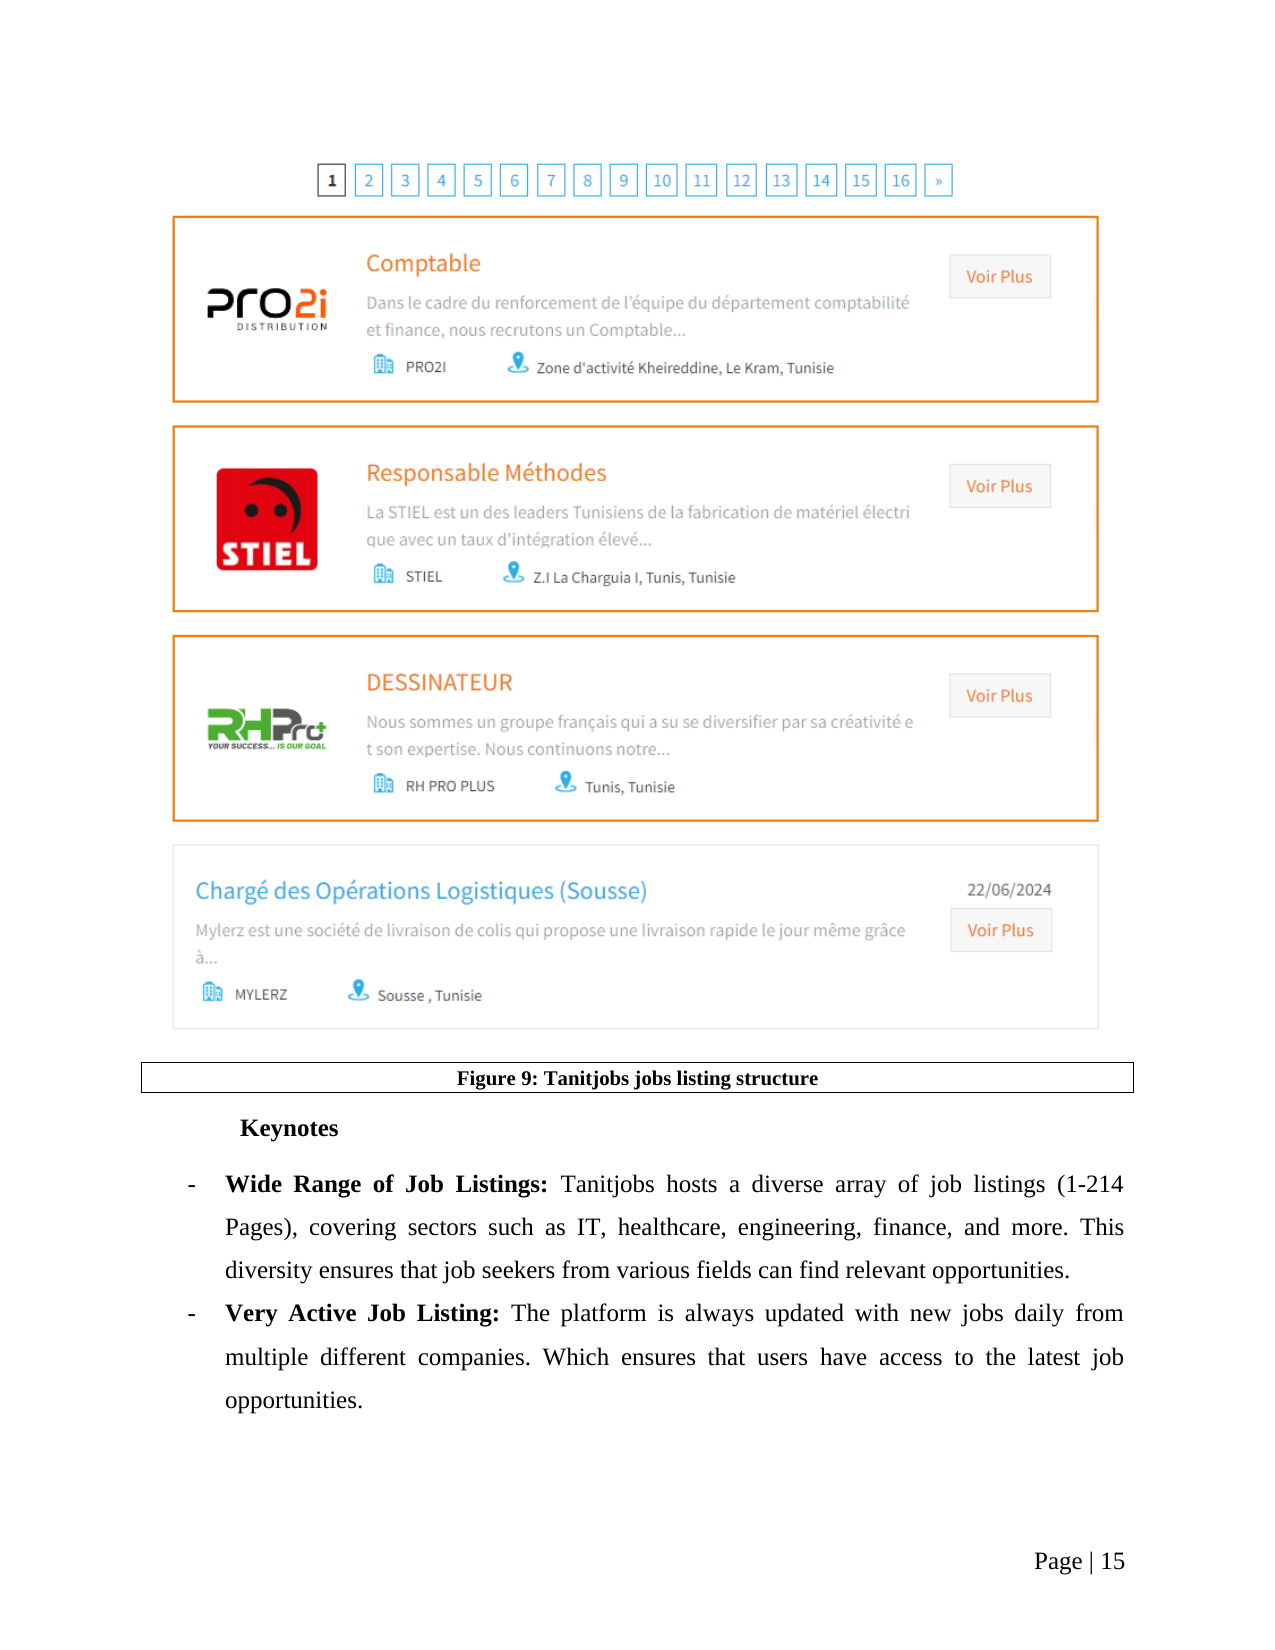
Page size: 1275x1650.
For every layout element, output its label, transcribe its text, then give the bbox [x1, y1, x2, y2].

picture [150, 150, 1125, 1036]
list Wide Range of Job Listings: Tanitjobs hosts a diverse array of job listings (1-214 Pages), covering sectors such as IT, healthcare, engineering, finance, and more. This diversity ensures that job seekers from various fields can find relevant opportunities. [187, 1169, 1125, 1284]
text Keynotes [150, 1113, 1125, 1142]
text Figure 9: Tanitjobs jobs listing structure [142, 1063, 1133, 1092]
list Very Active Job Listing: The platform is always updated with new jobs daily from multiple different companies. Which ensures that users have access to the latest job opportunities. [187, 1298, 1125, 1413]
